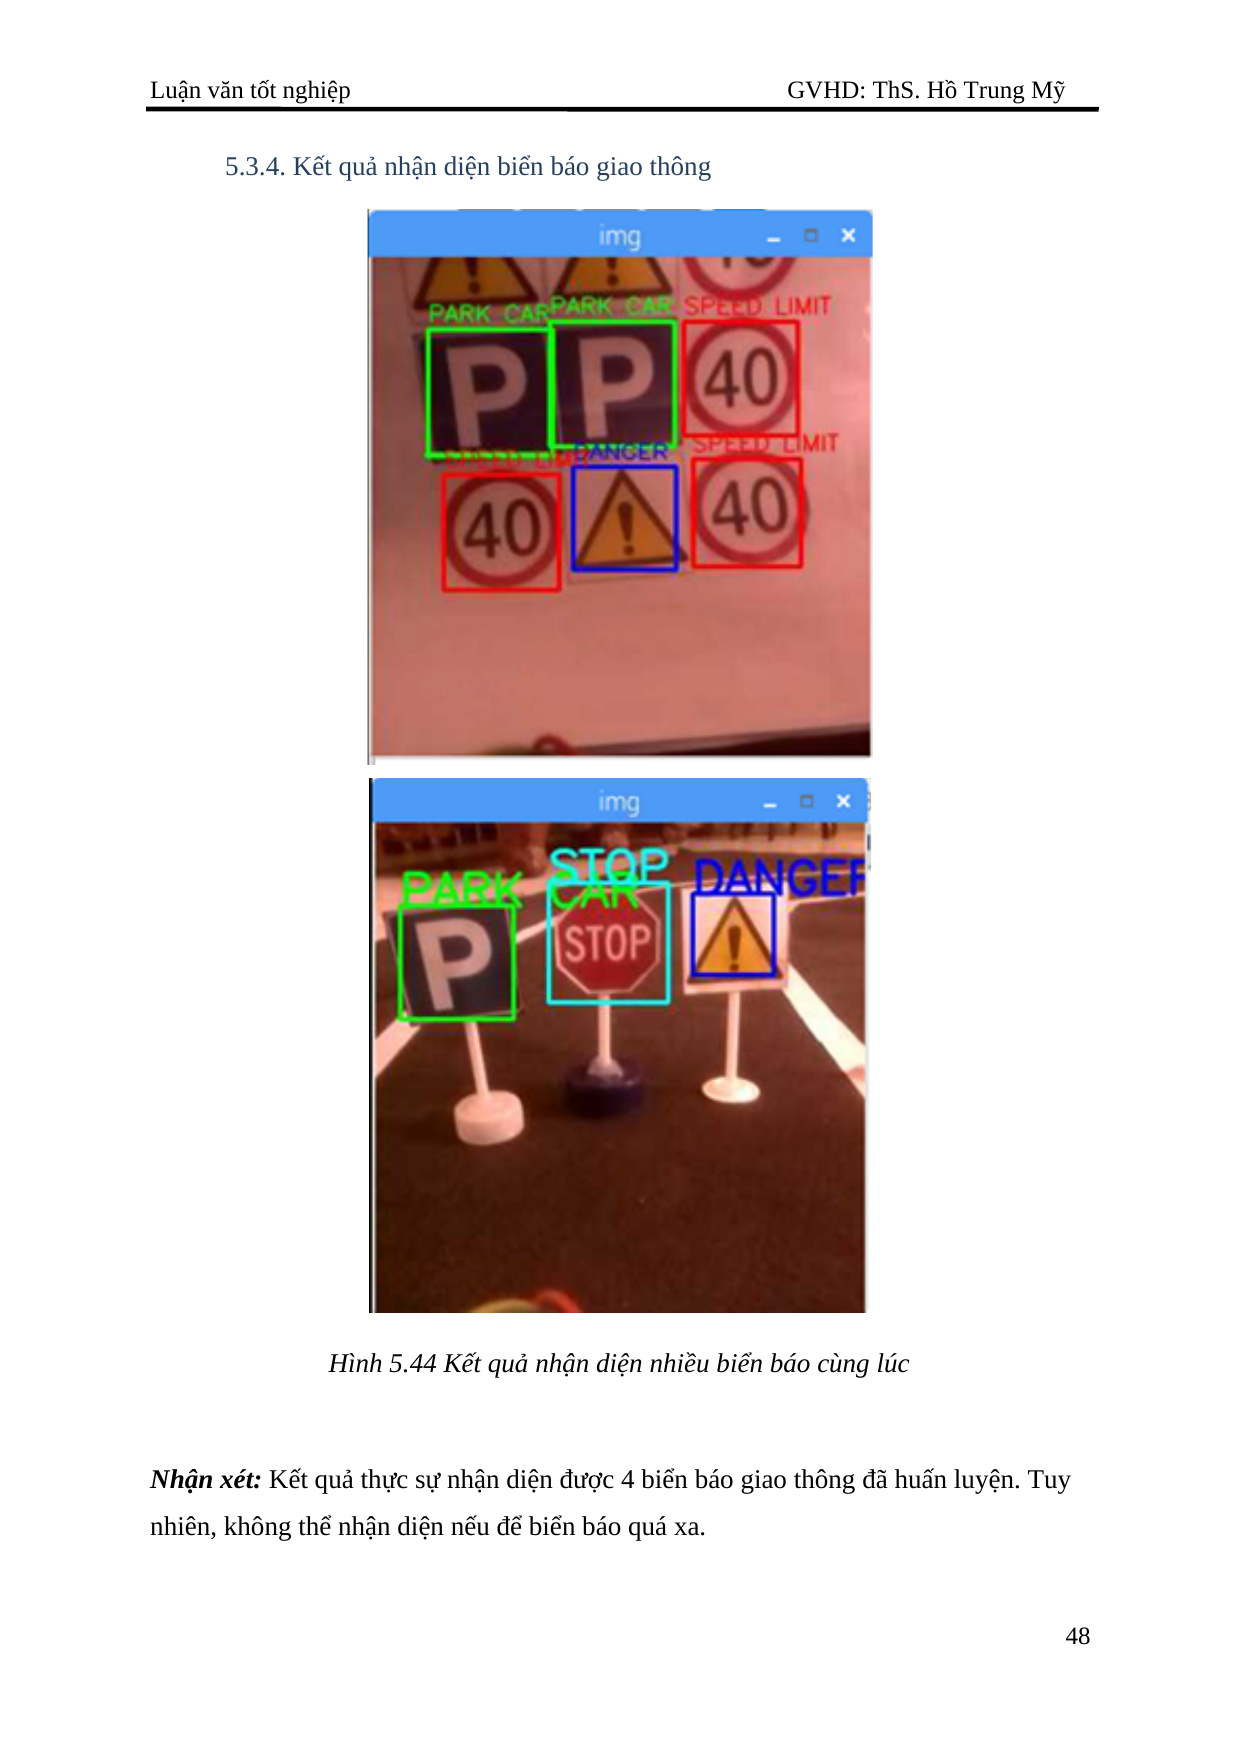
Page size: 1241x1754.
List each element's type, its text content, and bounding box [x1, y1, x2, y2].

subtitle 5.3.4. Kết quả nhận diện biển báo giao thông [150, 150, 1090, 181]
text Nhận xét: Kết quả thực sự nhận diện được 4 biển báo giao thông đã huấn luyện. Tuy nhiên, không thể nhận diện nếu để biển báo quá xa. [150, 1463, 1090, 1541]
picture [369, 778, 872, 1313]
picture [367, 209, 873, 765]
